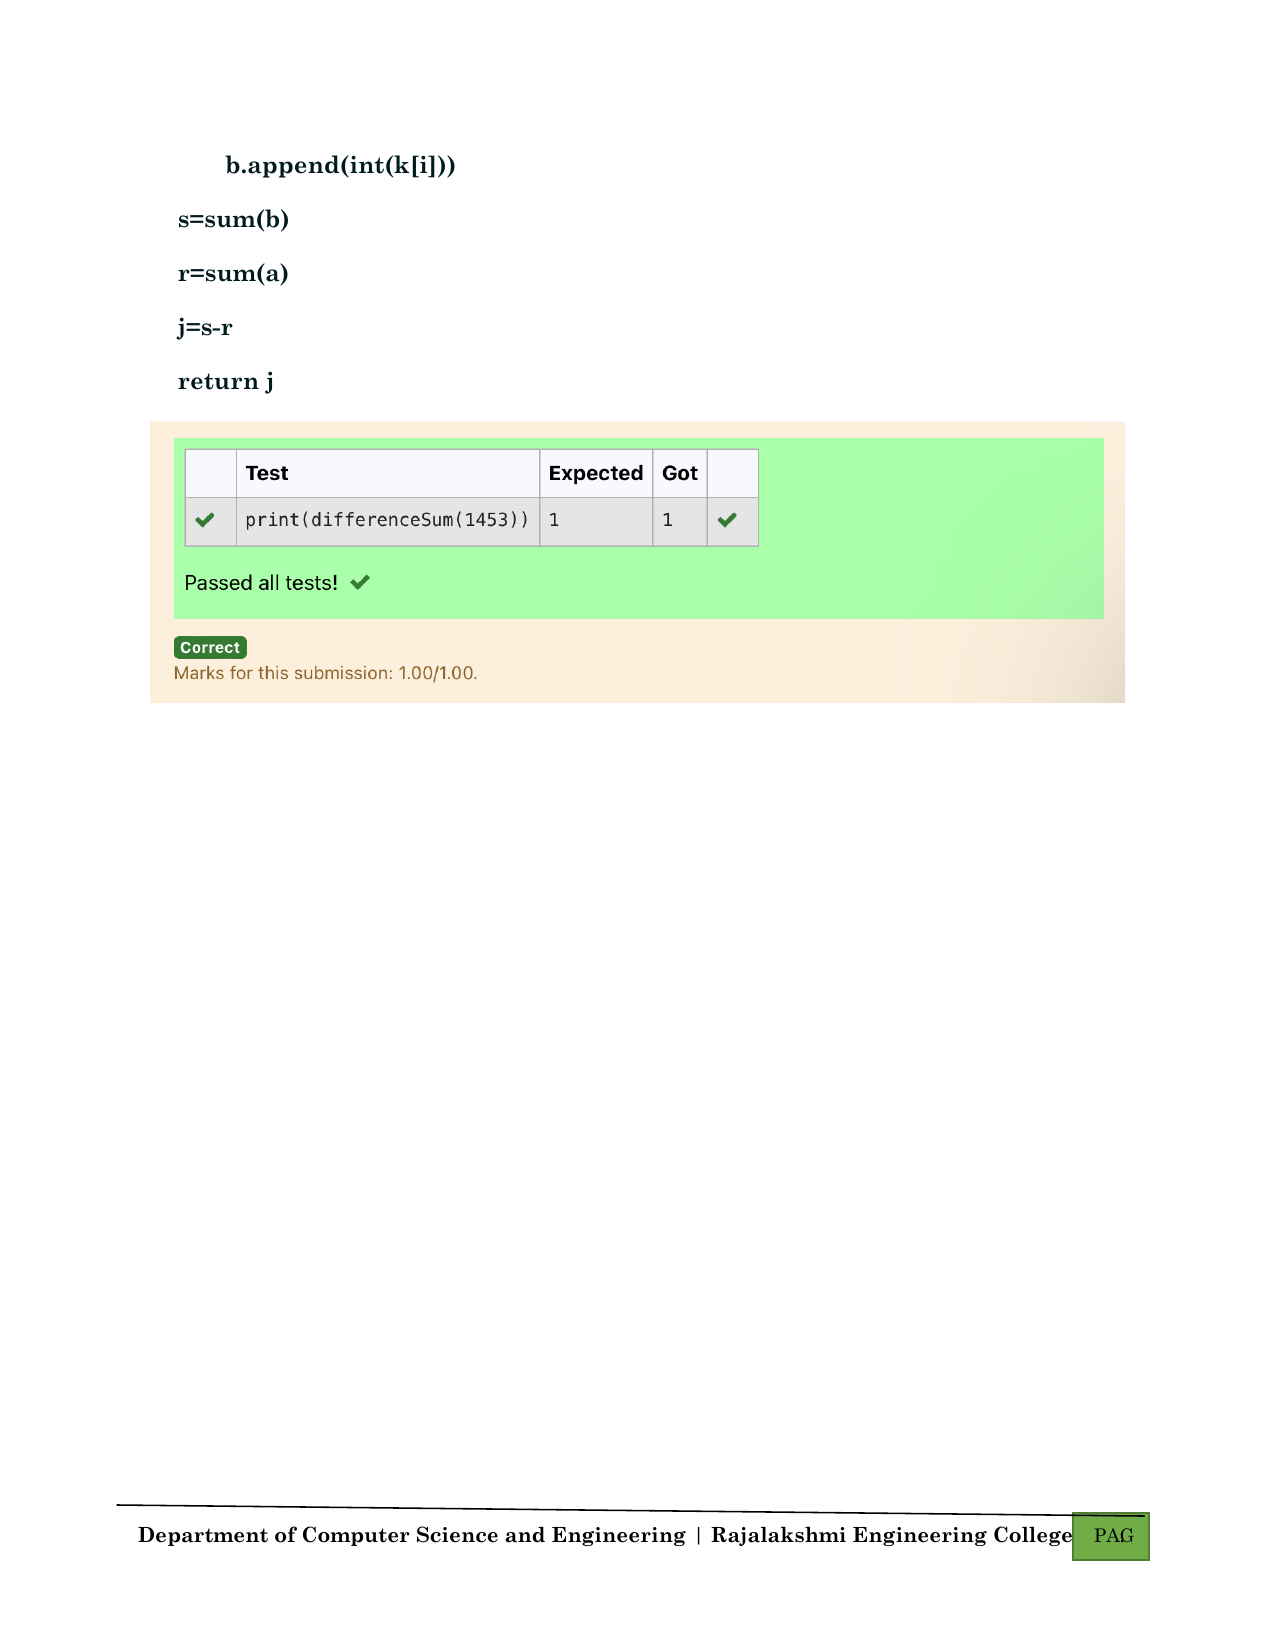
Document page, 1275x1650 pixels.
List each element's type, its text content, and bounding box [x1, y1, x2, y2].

text s=sum(b) [150, 204, 1125, 233]
picture [150, 419, 1125, 703]
text b.append(int(k[i])) [150, 150, 1125, 179]
text j=s-r [150, 312, 1125, 340]
text r=sum(a) [150, 258, 1125, 287]
text return j [150, 365, 1125, 394]
